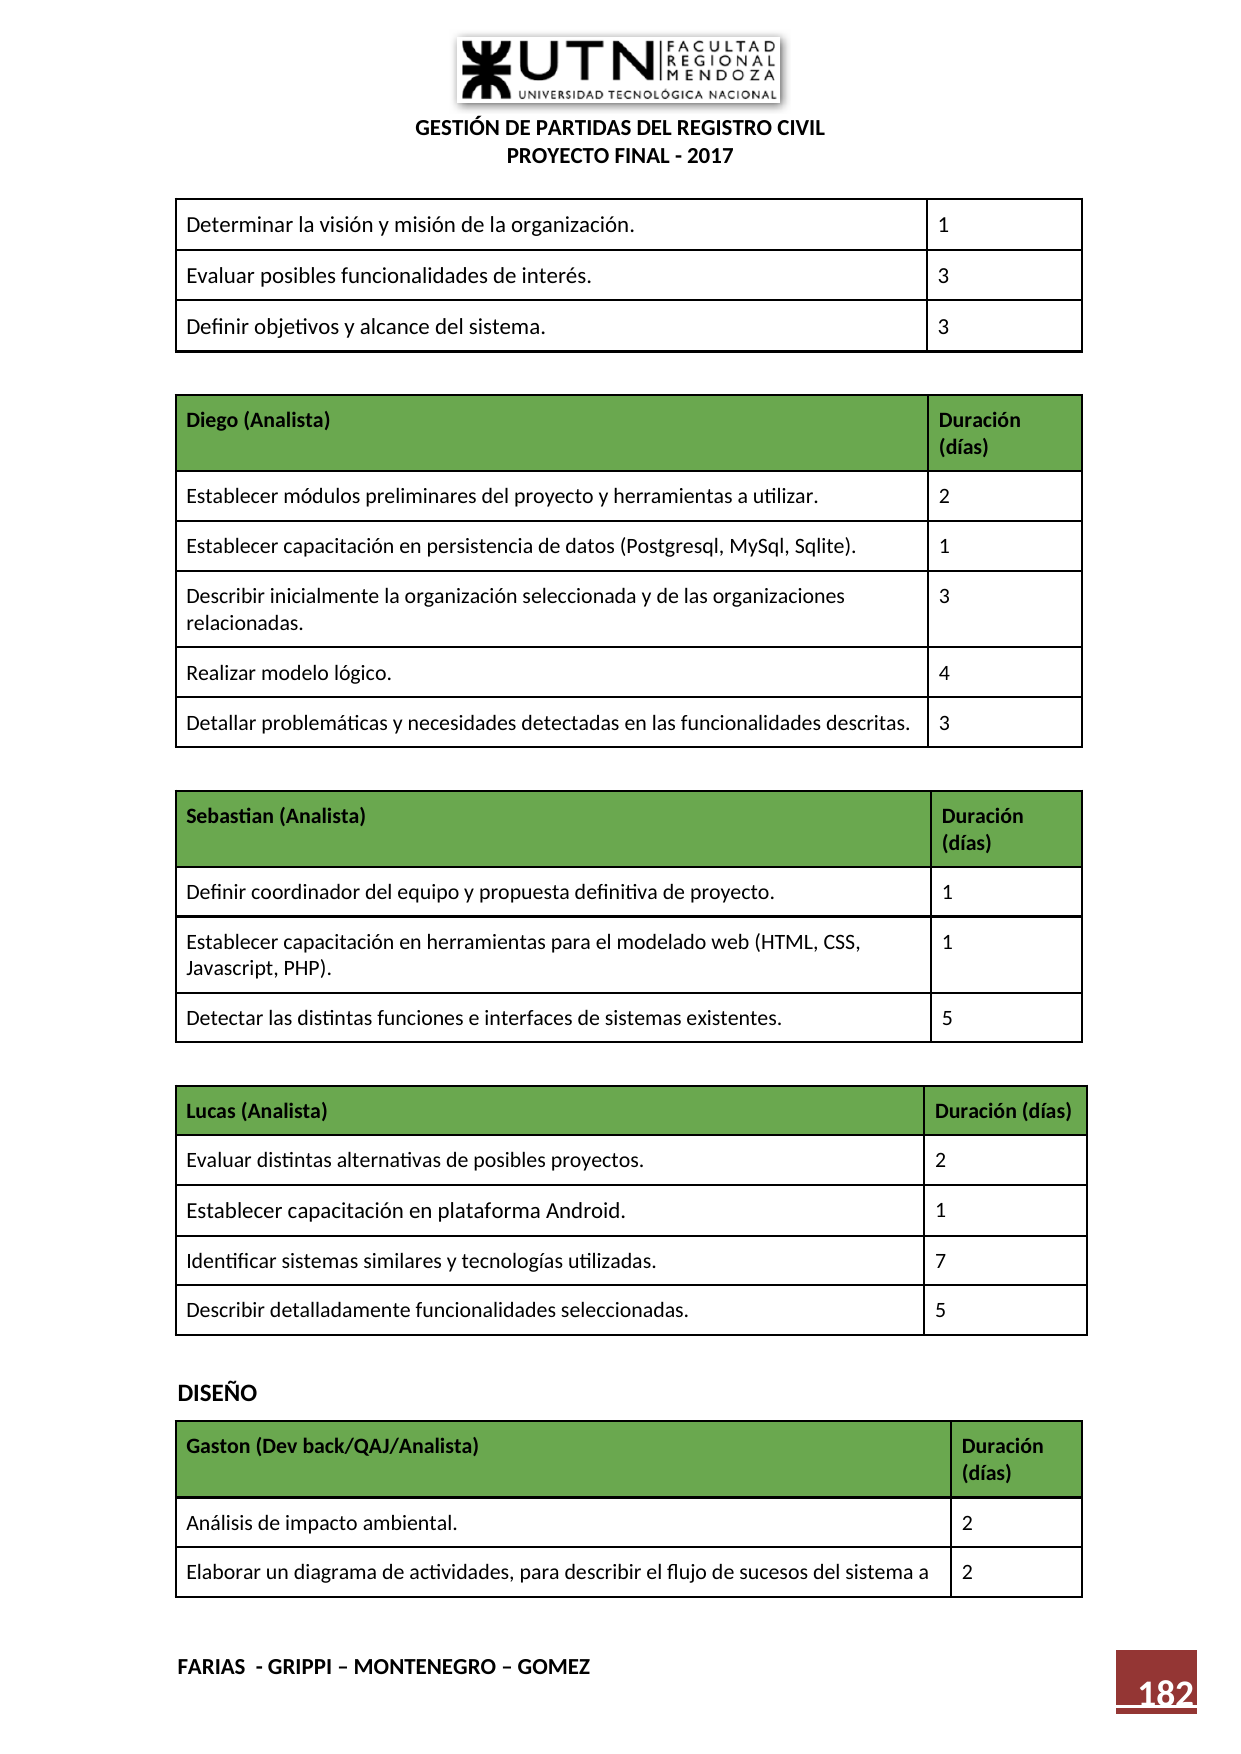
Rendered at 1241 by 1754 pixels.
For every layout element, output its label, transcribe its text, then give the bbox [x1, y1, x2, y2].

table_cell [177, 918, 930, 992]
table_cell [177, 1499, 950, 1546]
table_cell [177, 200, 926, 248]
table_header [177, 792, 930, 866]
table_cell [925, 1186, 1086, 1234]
picture [449, 29, 791, 114]
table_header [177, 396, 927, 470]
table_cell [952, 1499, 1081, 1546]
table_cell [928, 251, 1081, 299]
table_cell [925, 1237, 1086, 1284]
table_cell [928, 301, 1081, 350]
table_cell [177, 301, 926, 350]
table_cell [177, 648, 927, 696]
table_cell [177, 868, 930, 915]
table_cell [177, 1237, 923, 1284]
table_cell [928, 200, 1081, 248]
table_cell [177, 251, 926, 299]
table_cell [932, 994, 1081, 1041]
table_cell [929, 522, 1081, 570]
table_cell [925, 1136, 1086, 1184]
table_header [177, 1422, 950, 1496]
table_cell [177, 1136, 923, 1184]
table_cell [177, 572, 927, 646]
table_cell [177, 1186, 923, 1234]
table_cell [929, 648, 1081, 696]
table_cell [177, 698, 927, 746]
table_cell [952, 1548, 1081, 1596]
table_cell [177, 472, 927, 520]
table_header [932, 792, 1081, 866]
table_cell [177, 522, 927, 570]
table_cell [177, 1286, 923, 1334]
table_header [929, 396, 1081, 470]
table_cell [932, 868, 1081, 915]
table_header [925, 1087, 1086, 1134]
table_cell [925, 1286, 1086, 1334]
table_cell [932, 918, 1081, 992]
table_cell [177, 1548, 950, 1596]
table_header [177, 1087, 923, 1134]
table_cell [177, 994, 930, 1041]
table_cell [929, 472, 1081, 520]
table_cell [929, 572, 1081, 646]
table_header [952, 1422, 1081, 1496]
text DISEÑO [177, 1377, 1063, 1408]
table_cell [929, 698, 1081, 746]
